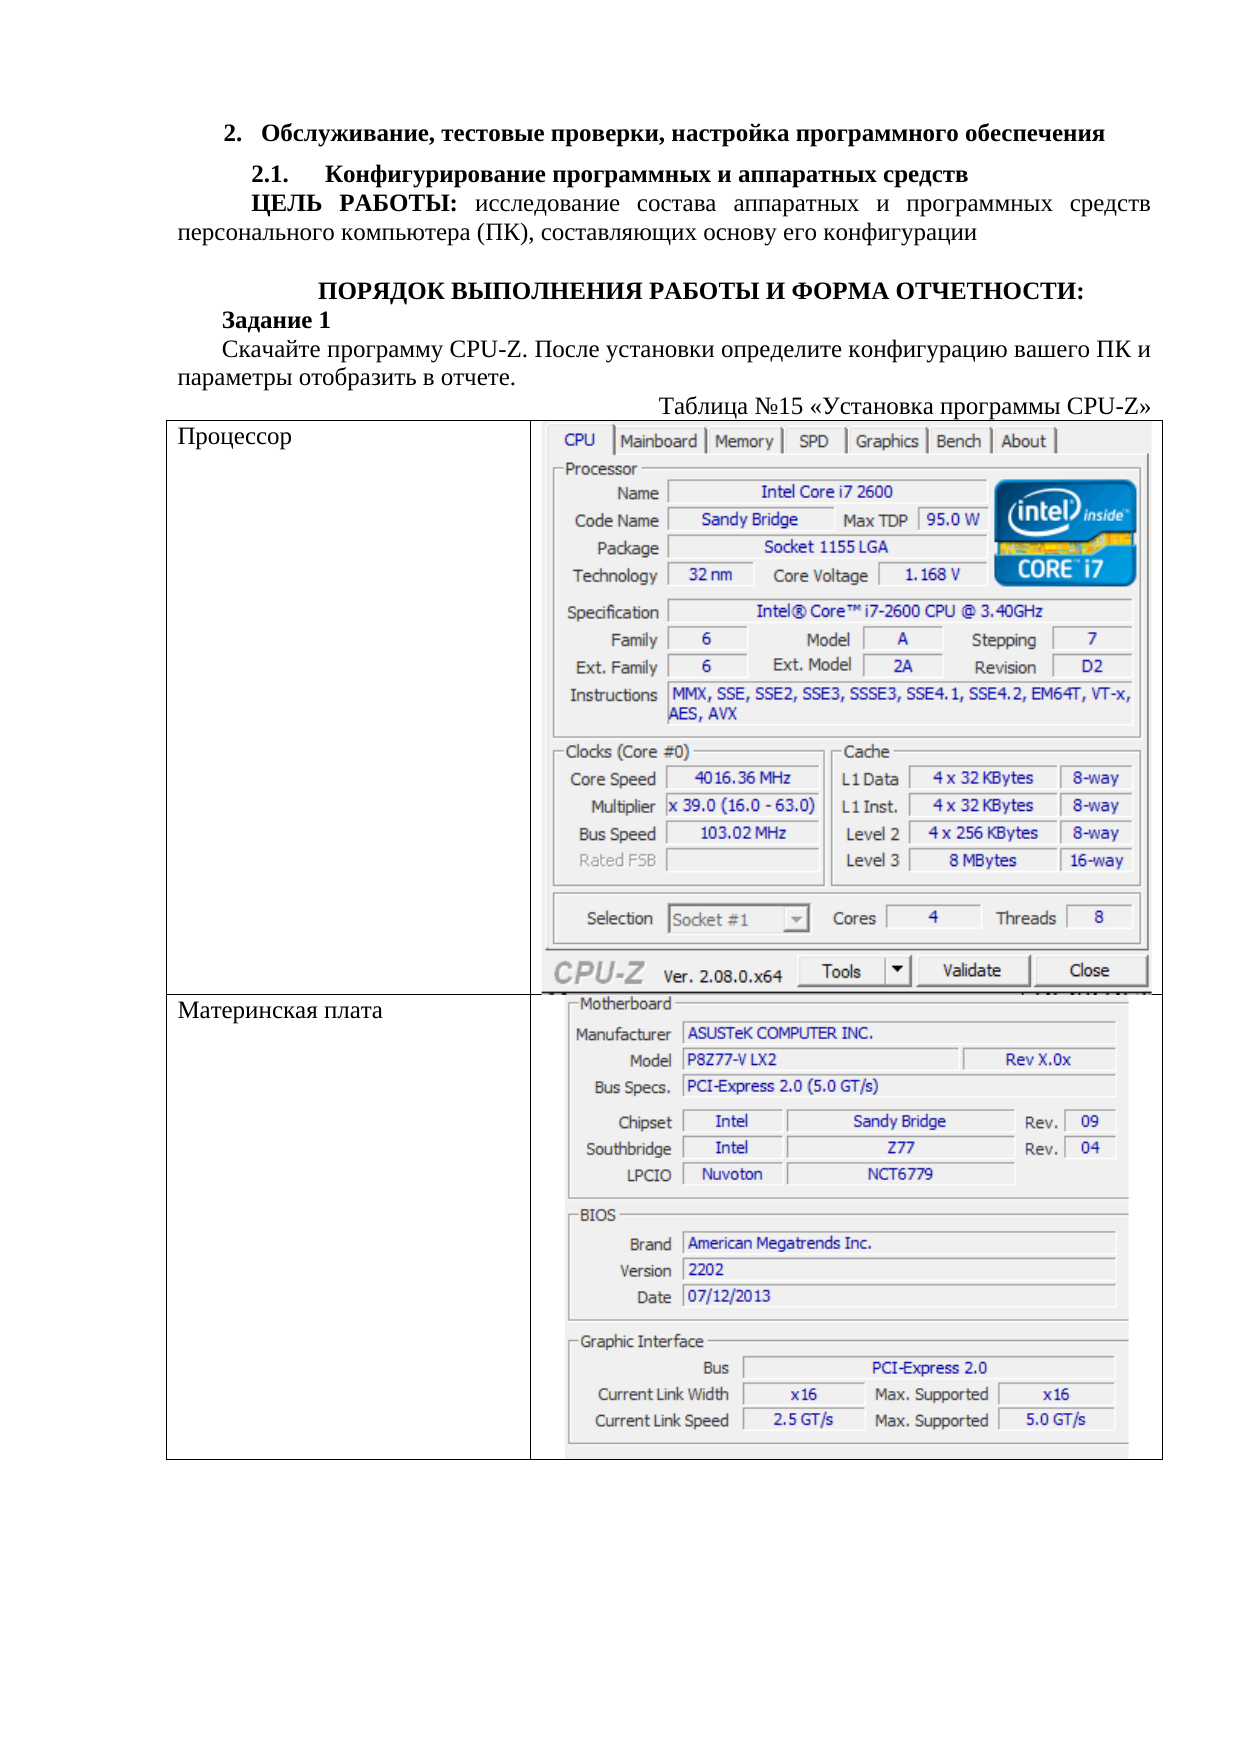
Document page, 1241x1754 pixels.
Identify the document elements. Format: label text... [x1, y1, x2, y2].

table_header [531, 421, 541, 994]
subtitle 2.1. Конфигурирование программных и аппаратных средств [177, 159, 1152, 188]
table_cell Материнская плата [167, 995, 530, 1458]
text ЦЕЛЬ РАБОТЫ: исследование состава аппаратных и программных средств персонального компьютера (ПК), составляющих основу его конфигурации [177, 188, 1152, 246]
text ПОРЯДОК ВЫПОЛНЕНИЯ РАБОТЫ И ФОРМА ОТЧЕТНОСТИ: [177, 276, 1152, 305]
table_cell [531, 995, 564, 1458]
text Таблица №15 «Установка программы CPU-Z» [177, 391, 1152, 420]
text Задание 1 [177, 305, 1152, 334]
text Скачайте программу CPU-Z. После установки определите конфигурацию вашего ПК и параметры отобразить в отчете. [177, 334, 1152, 391]
subtitle Обслуживание, тестовые проверки, настройка программного обеспечения [177, 118, 1152, 147]
picture [541, 421, 1152, 1459]
table_header [1152, 421, 1162, 994]
table_header Процессор [167, 421, 530, 994]
table_cell [1129, 995, 1162, 1458]
